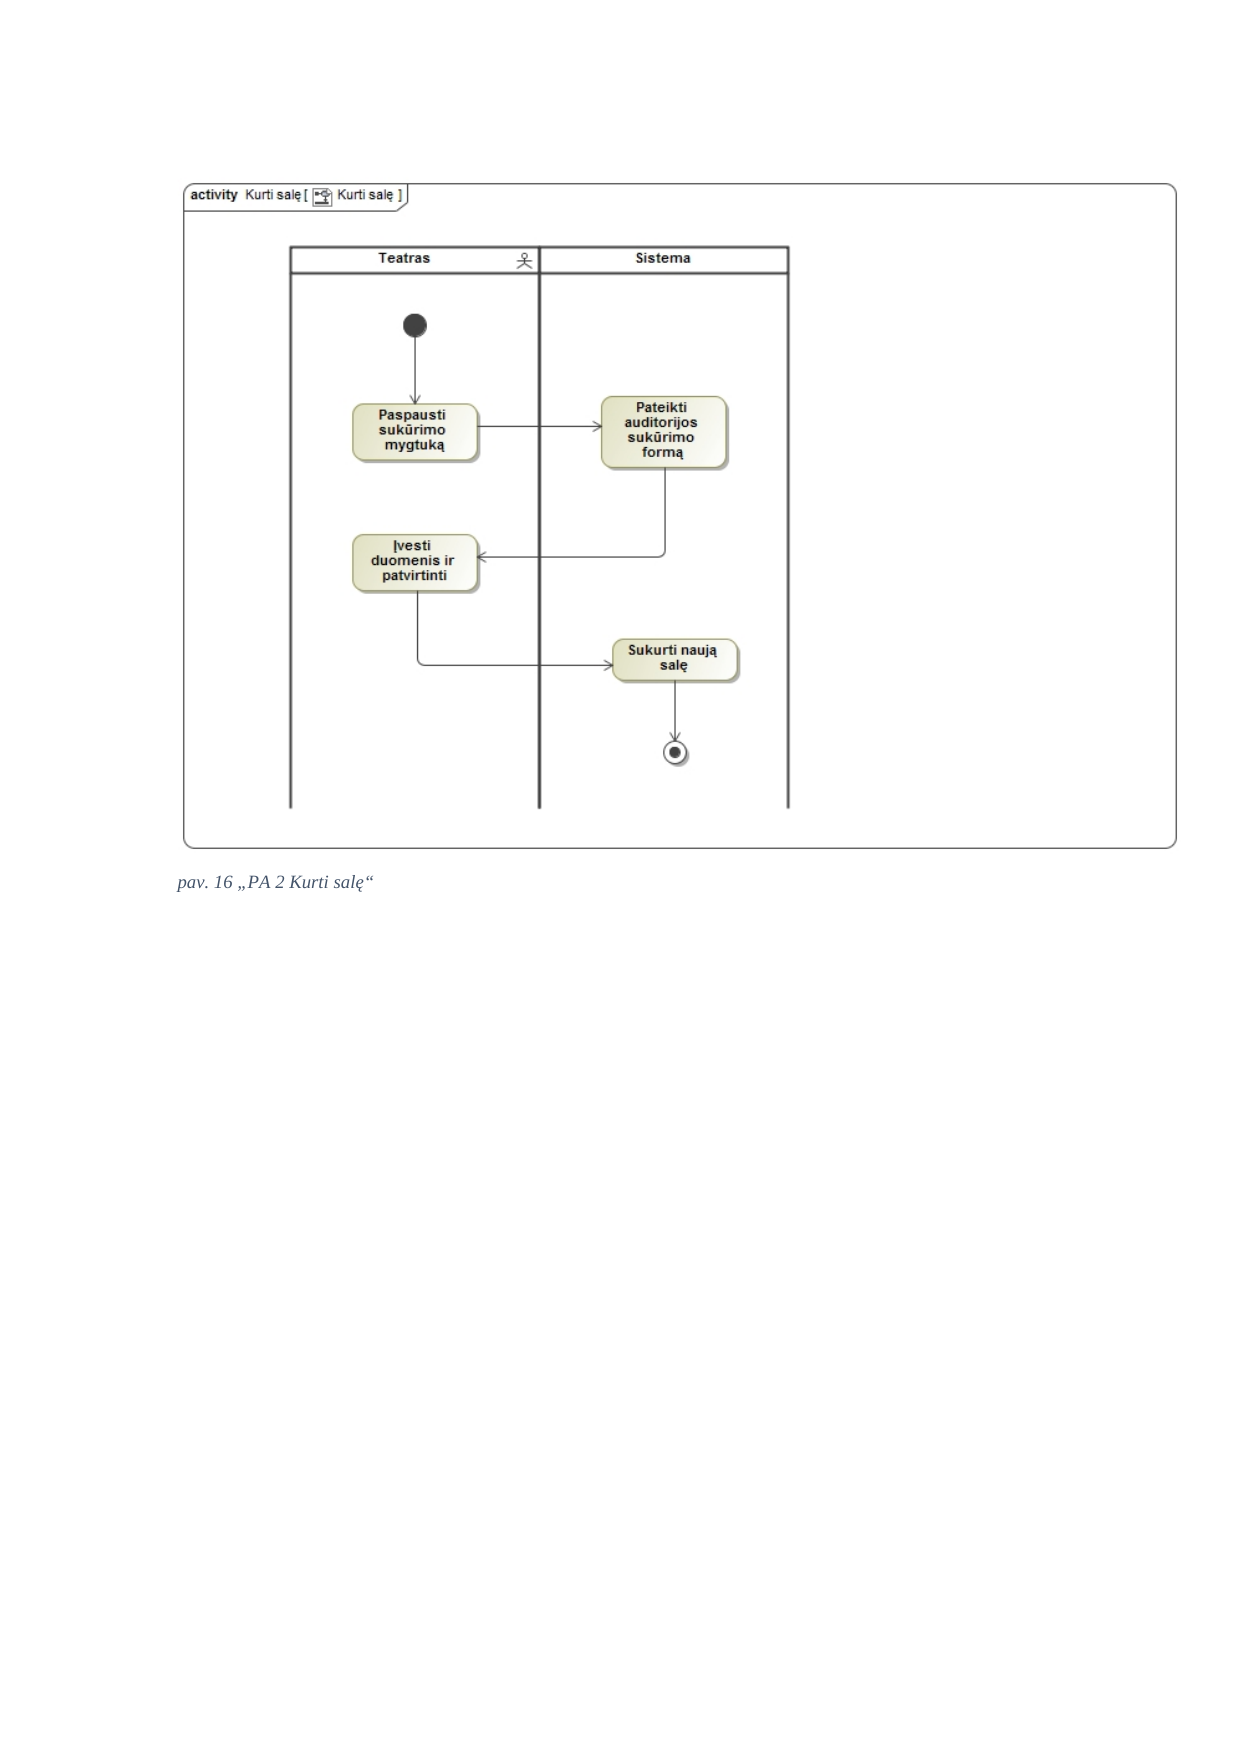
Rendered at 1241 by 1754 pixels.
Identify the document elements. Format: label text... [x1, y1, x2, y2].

text pav. 16 „PA 2 Kurti salę“ [177, 871, 1181, 893]
picture [177, 177, 1182, 854]
